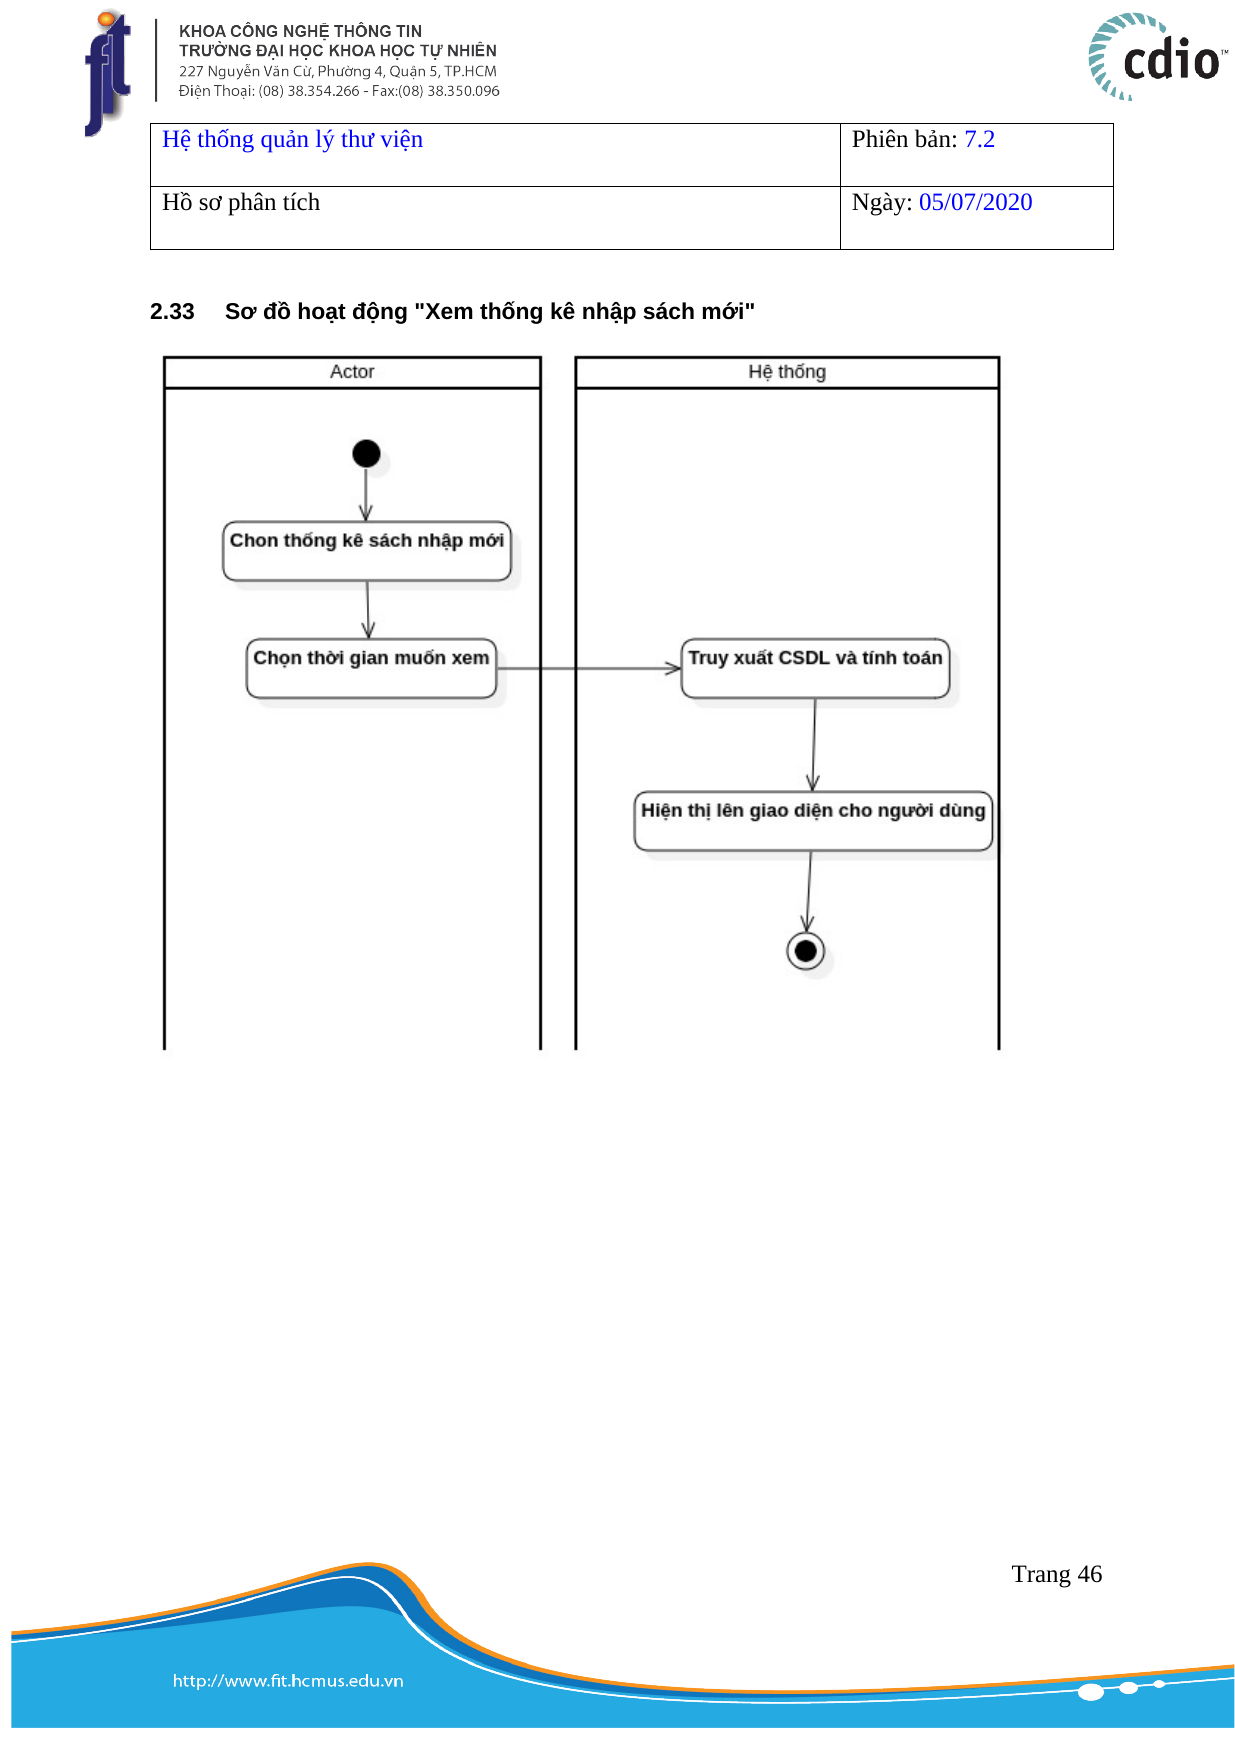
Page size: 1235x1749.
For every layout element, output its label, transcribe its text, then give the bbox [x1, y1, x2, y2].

picture [11, 1558, 1235, 1728]
picture [151, 124, 840, 161]
picture [150, 343, 1058, 1109]
picture [61, 2, 1235, 161]
subtitle Sơ đồ hoạt động "Xem thống kê nhập sách mới" [150, 298, 1084, 324]
picture [841, 124, 1113, 161]
